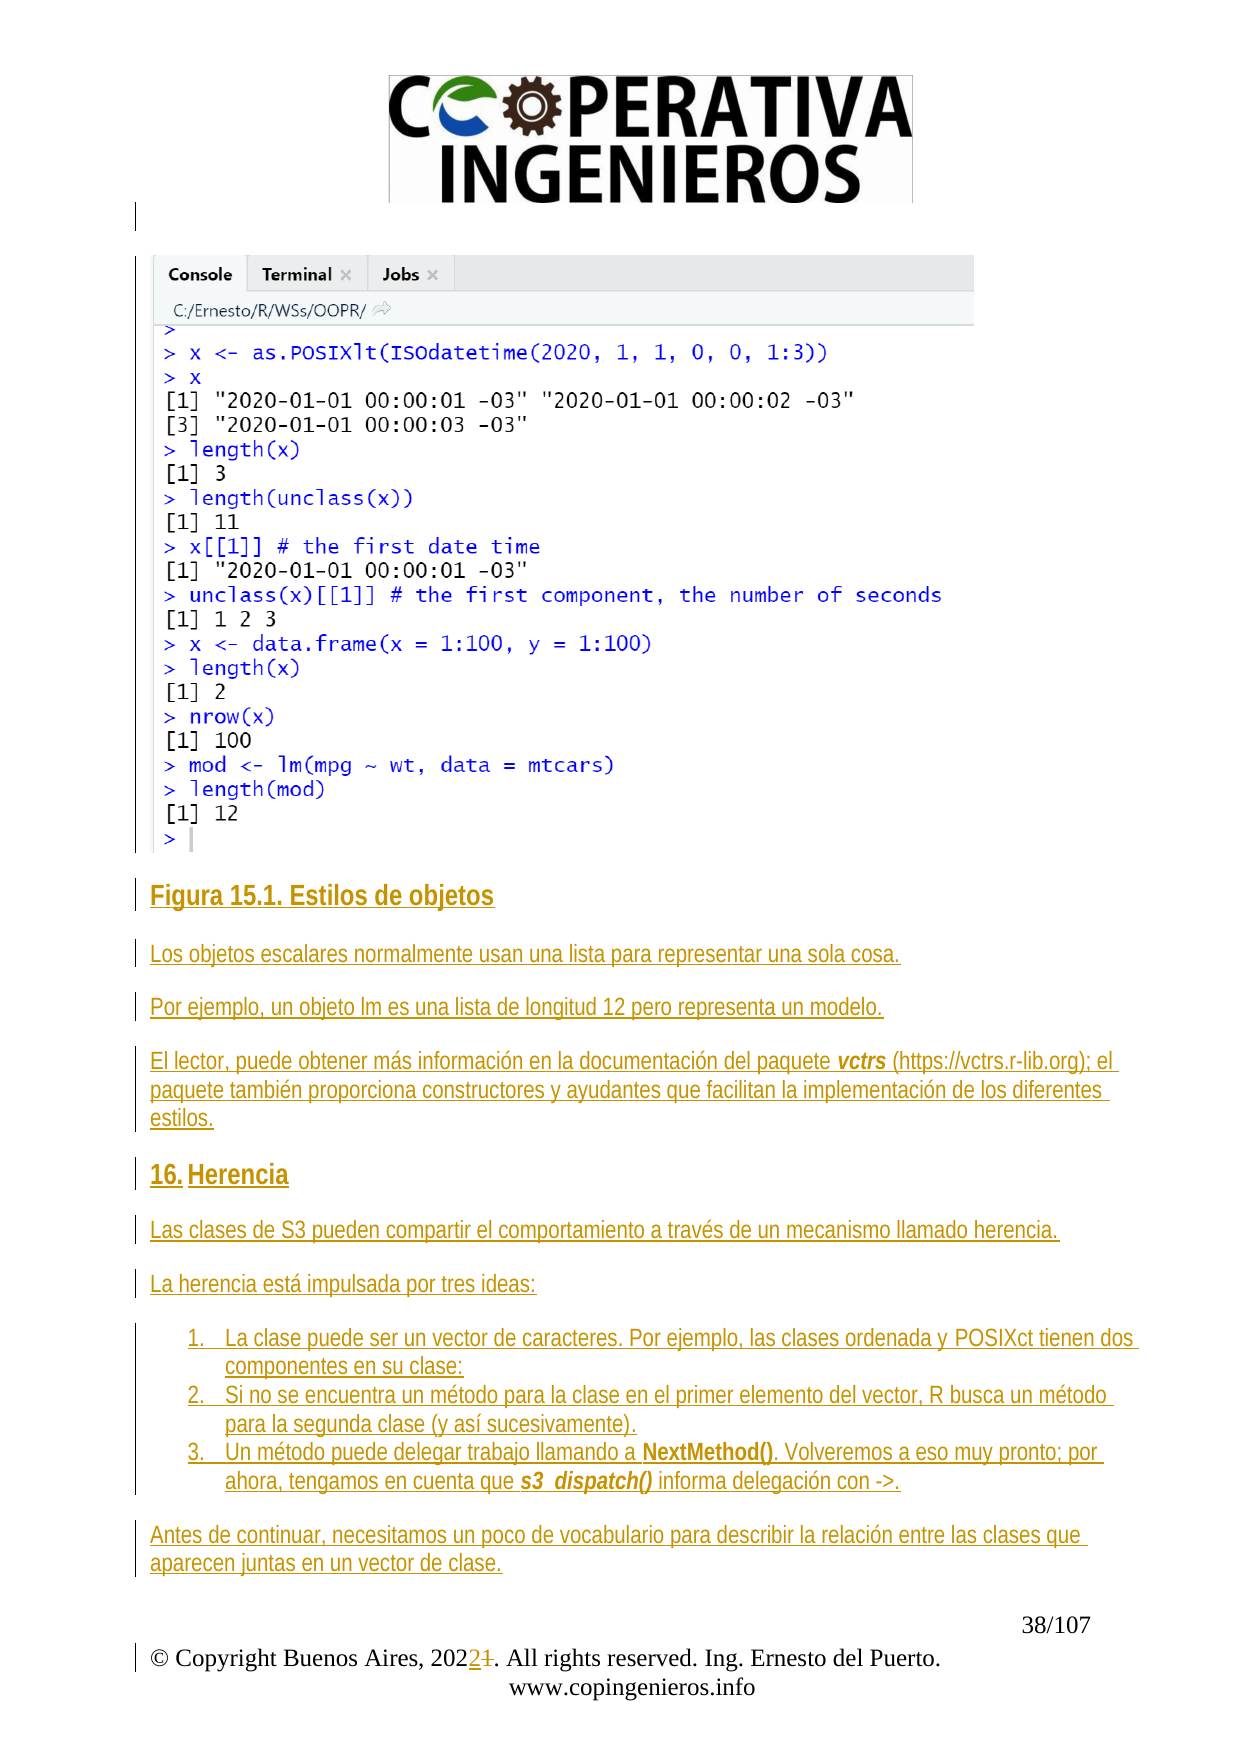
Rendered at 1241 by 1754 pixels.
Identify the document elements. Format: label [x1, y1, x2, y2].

picture [150, 255, 974, 853]
picture [388, 75, 913, 203]
